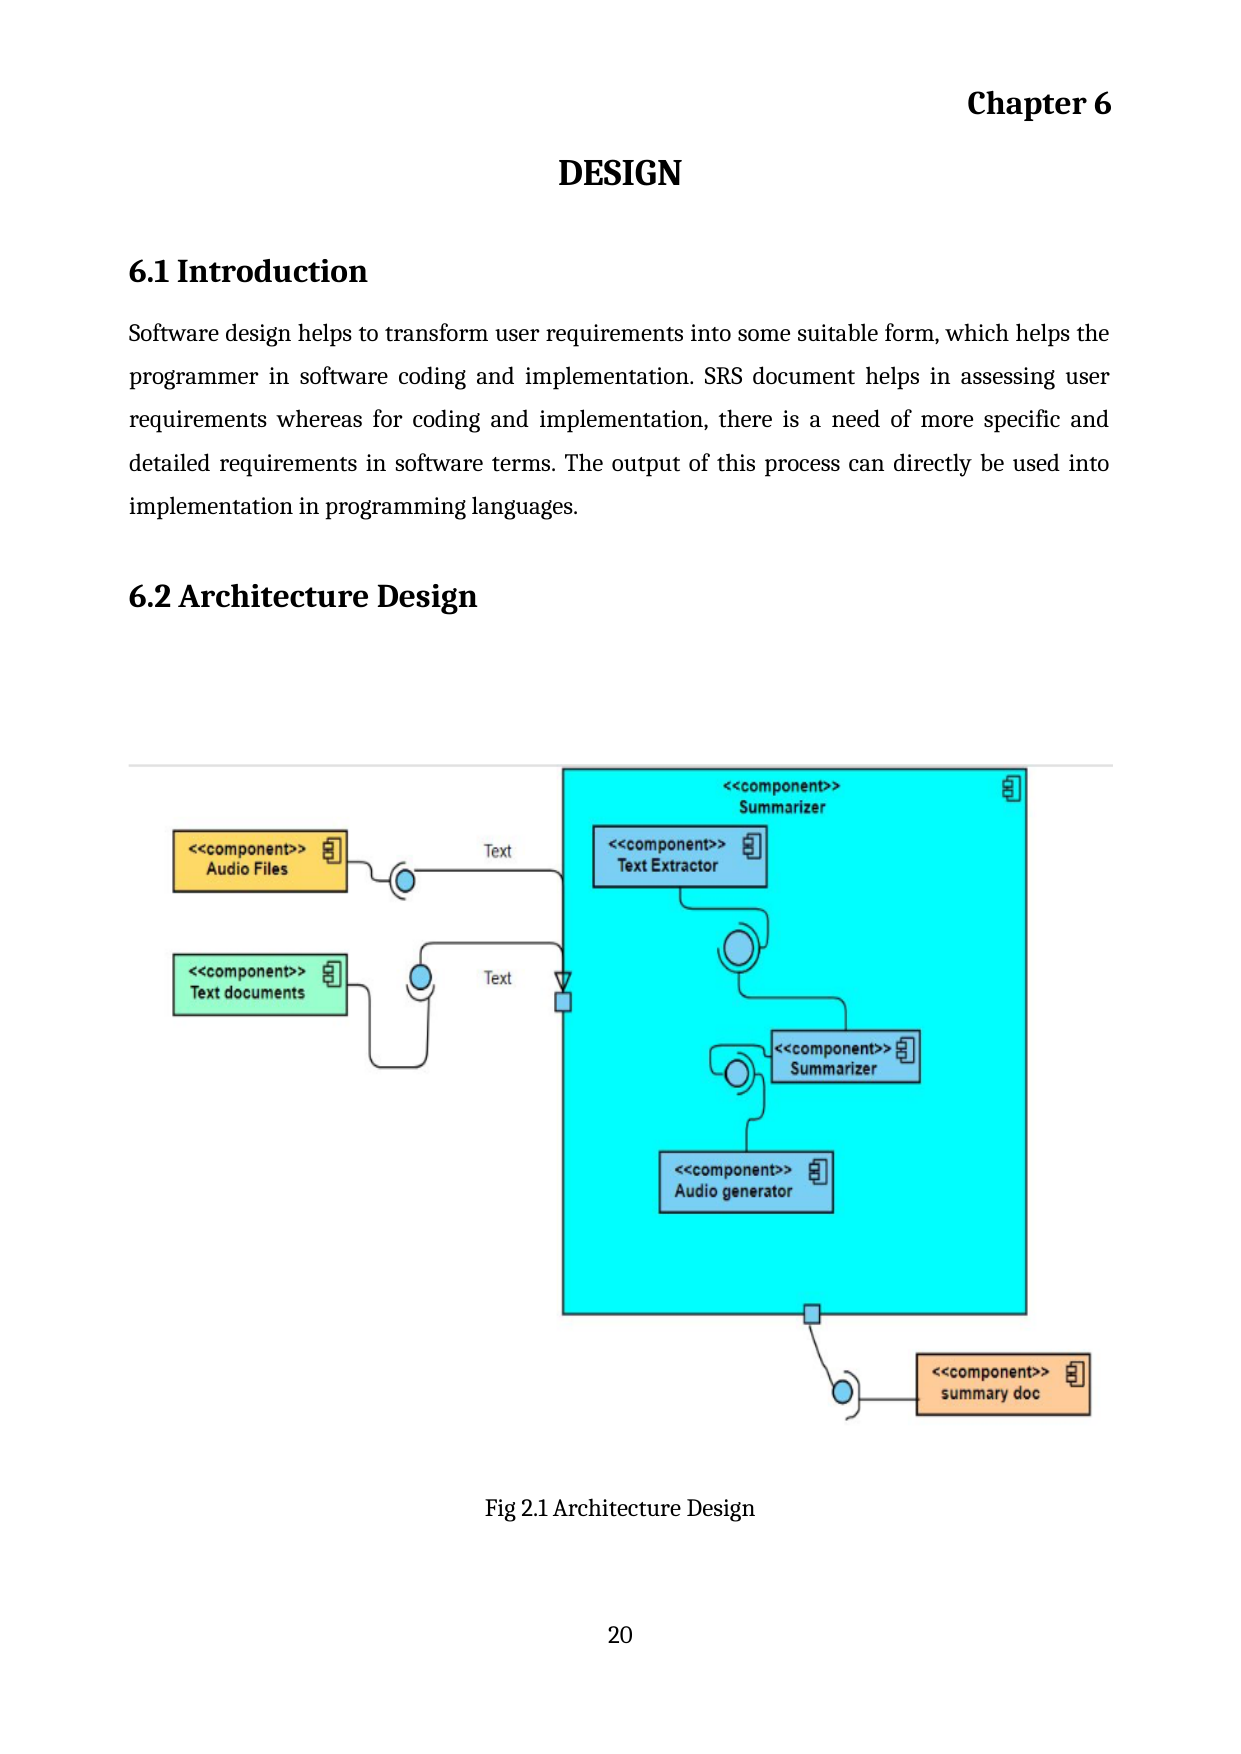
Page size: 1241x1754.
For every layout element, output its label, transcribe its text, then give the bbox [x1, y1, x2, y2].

text 6.2 Architecture Design [128, 578, 1112, 616]
text Fig 2.1 Architecture Design [128, 1493, 1112, 1522]
picture [128, 764, 1113, 1436]
text 6.1 Introduction [128, 252, 1112, 290]
text Chapter 6 [128, 84, 1112, 123]
text Software design helps to transform user requirements into some suitable form, which helps the programmer in software coding and implementation. SRS document helps in assessing user requirements whereas for coding and implementation, there is a need of more specific and detailed requirements in software terms. The output of this process can directly be used into implementation in programming languages. [129, 319, 1111, 520]
text DESIGN [128, 151, 1112, 194]
